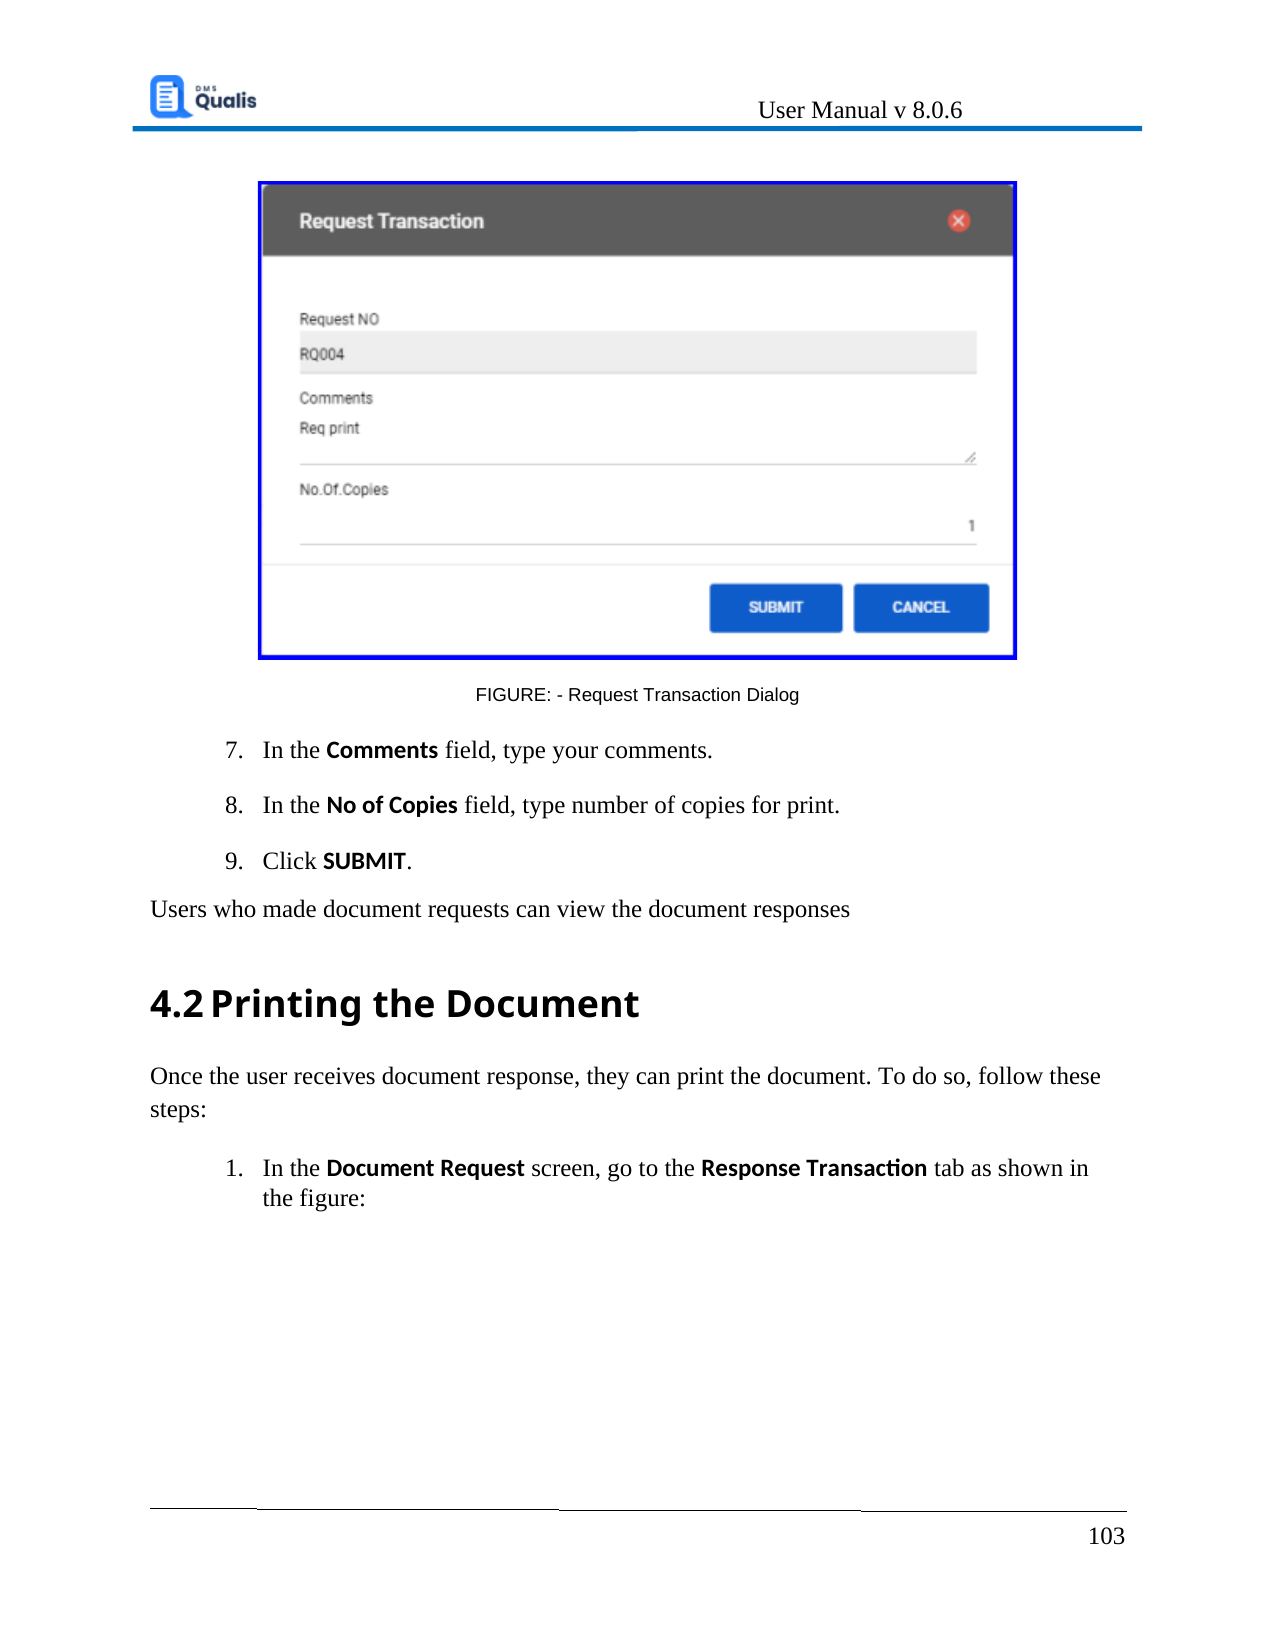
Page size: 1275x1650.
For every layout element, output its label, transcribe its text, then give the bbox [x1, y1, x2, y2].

subtitle Printing the Document [150, 977, 1125, 1028]
list In the Document Request screen, go to the Response Transaction tab as shown in the figure: [225, 1152, 1125, 1211]
text Once the user receives document response, they can print the document. To do so, follow these steps: [150, 1061, 1125, 1123]
text FIGURE: - Request Transaction Dialog [150, 684, 1125, 706]
picture [257, 181, 1018, 660]
text Users who made document requests can view the document responses [150, 894, 1125, 923]
text Click SUBMIT. [225, 845, 1125, 876]
text In the No of Copies field, type number of copies for print. [225, 789, 1125, 820]
picture [150, 75, 257, 119]
text In the Comments field, type your comments. [225, 734, 1125, 764]
